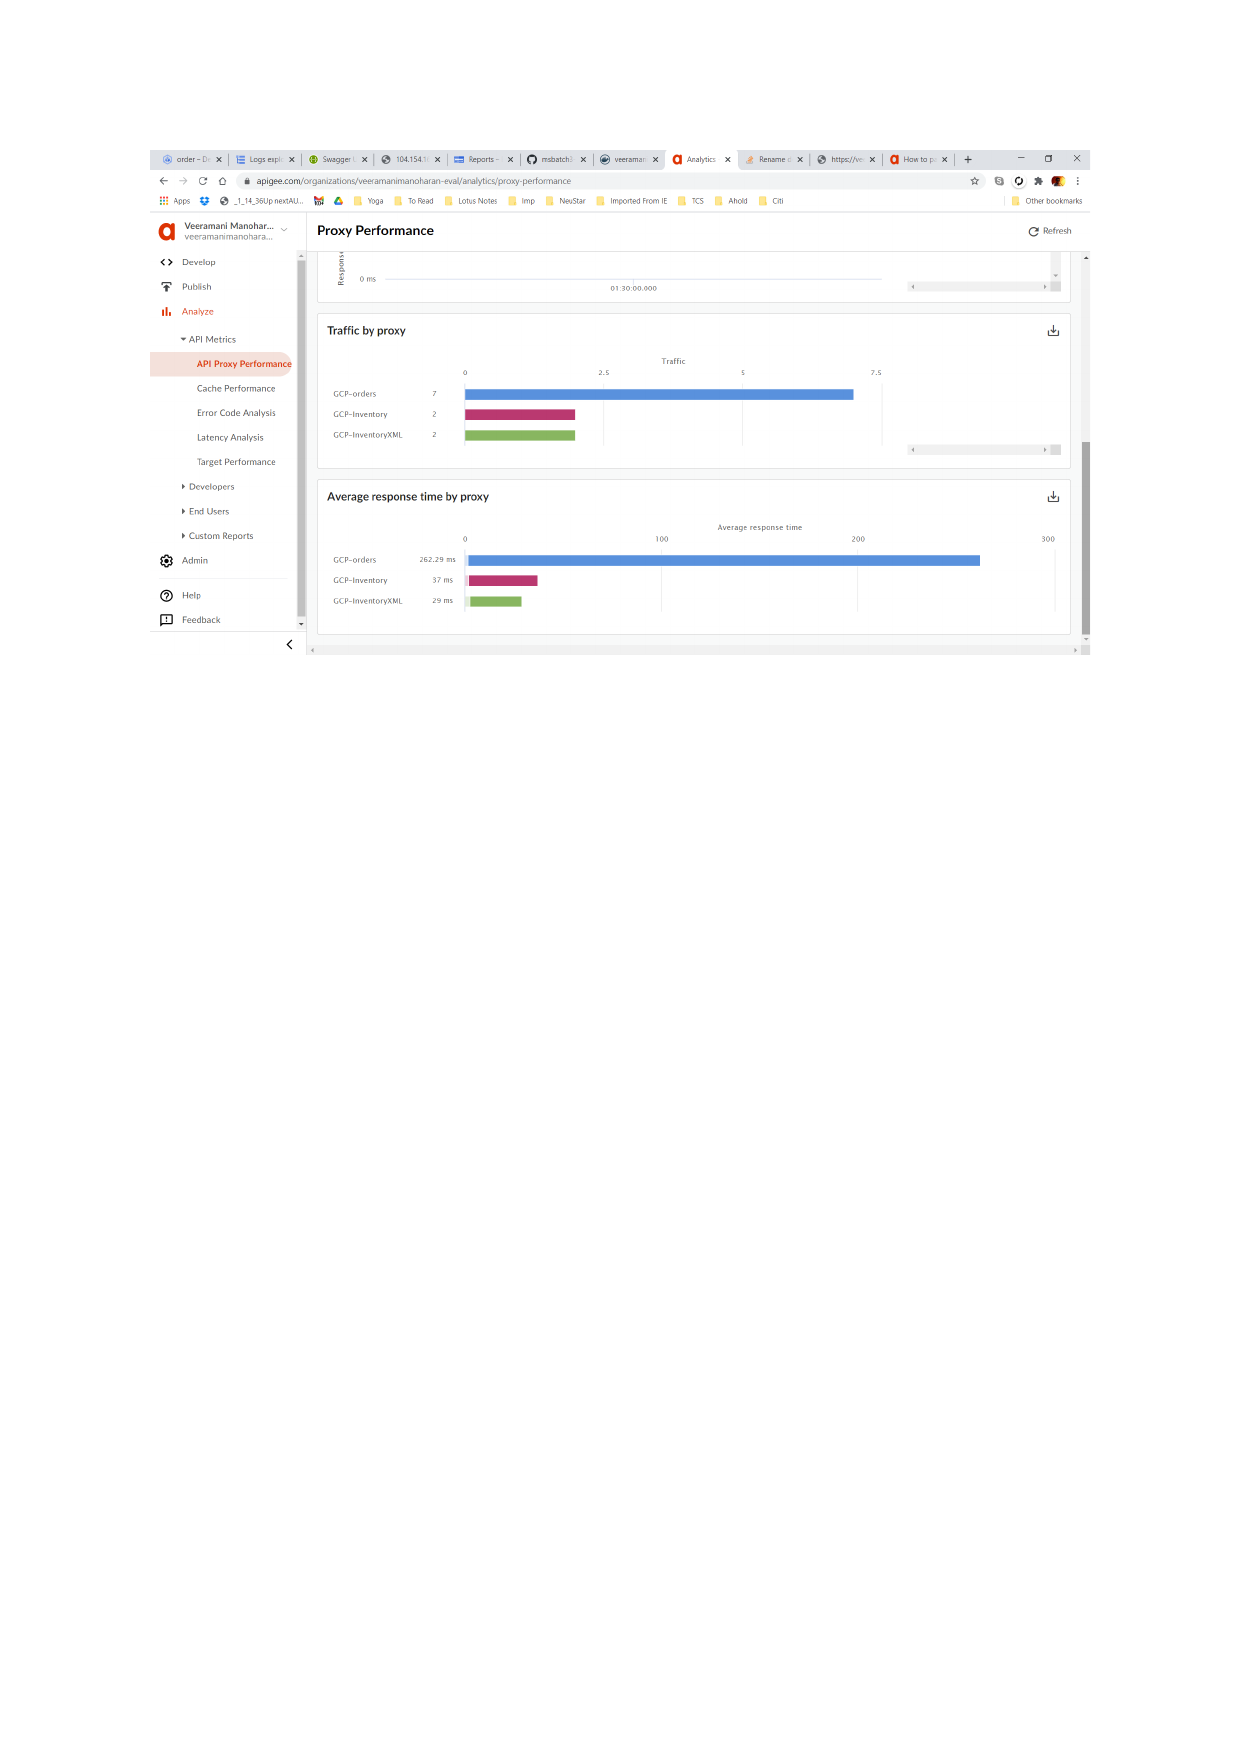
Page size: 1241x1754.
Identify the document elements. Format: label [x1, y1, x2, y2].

picture [150, 150, 1091, 655]
